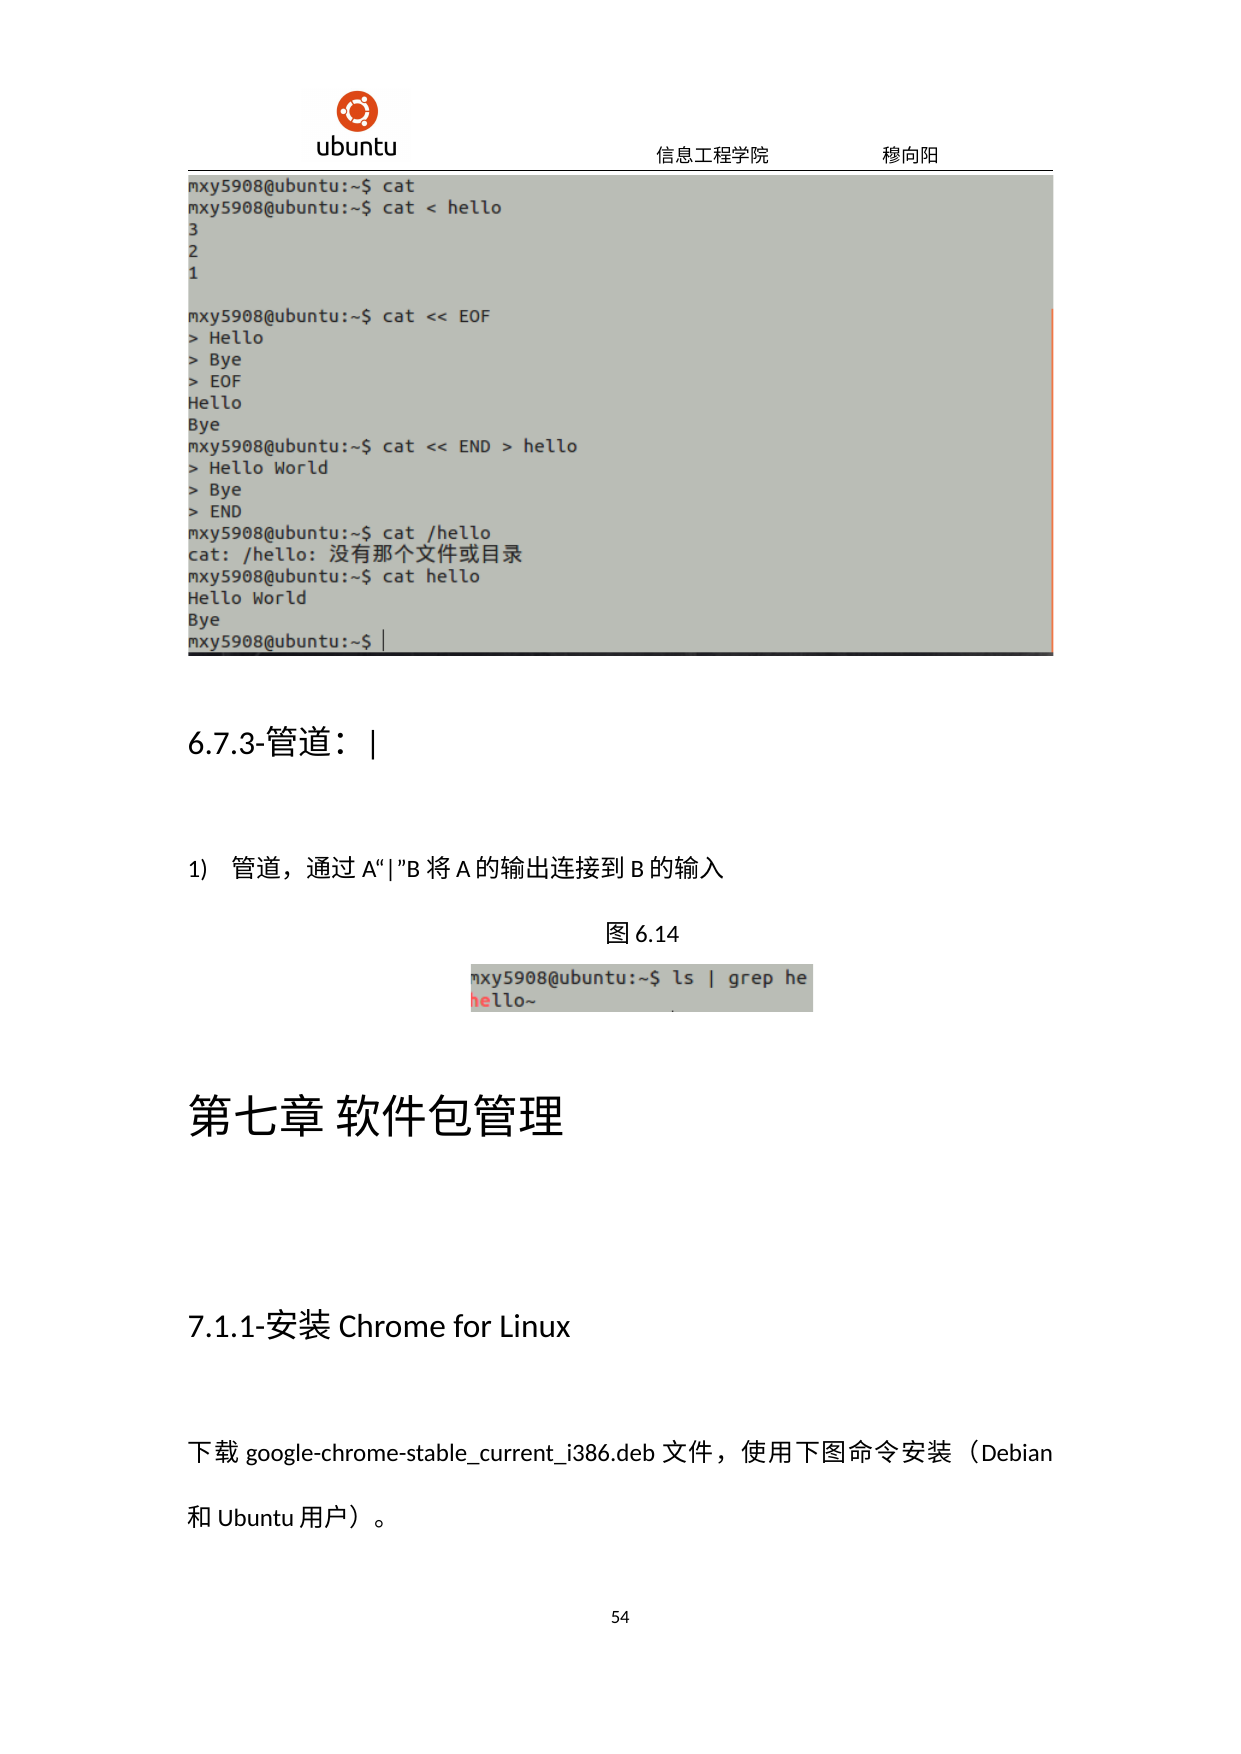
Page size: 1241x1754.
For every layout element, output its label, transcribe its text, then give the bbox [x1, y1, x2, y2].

text 下载google-chrome-stable_current_i386.deb文件，使用下图命令安装（Debian和Ubuntu用户）。 [187, 1418, 1053, 1548]
picture [470, 964, 814, 1012]
subtitle 7.1.1-安装Chrome for Linux [187, 1290, 1053, 1355]
subtitle 第七章 软件包管理 [187, 1065, 1053, 1162]
list 管道，通过 A“|”B 将A的输出连接到B的输入 [187, 834, 1053, 899]
picture [301, 88, 412, 162]
picture [188, 175, 1054, 656]
list 图6.14 [231, 899, 1053, 964]
